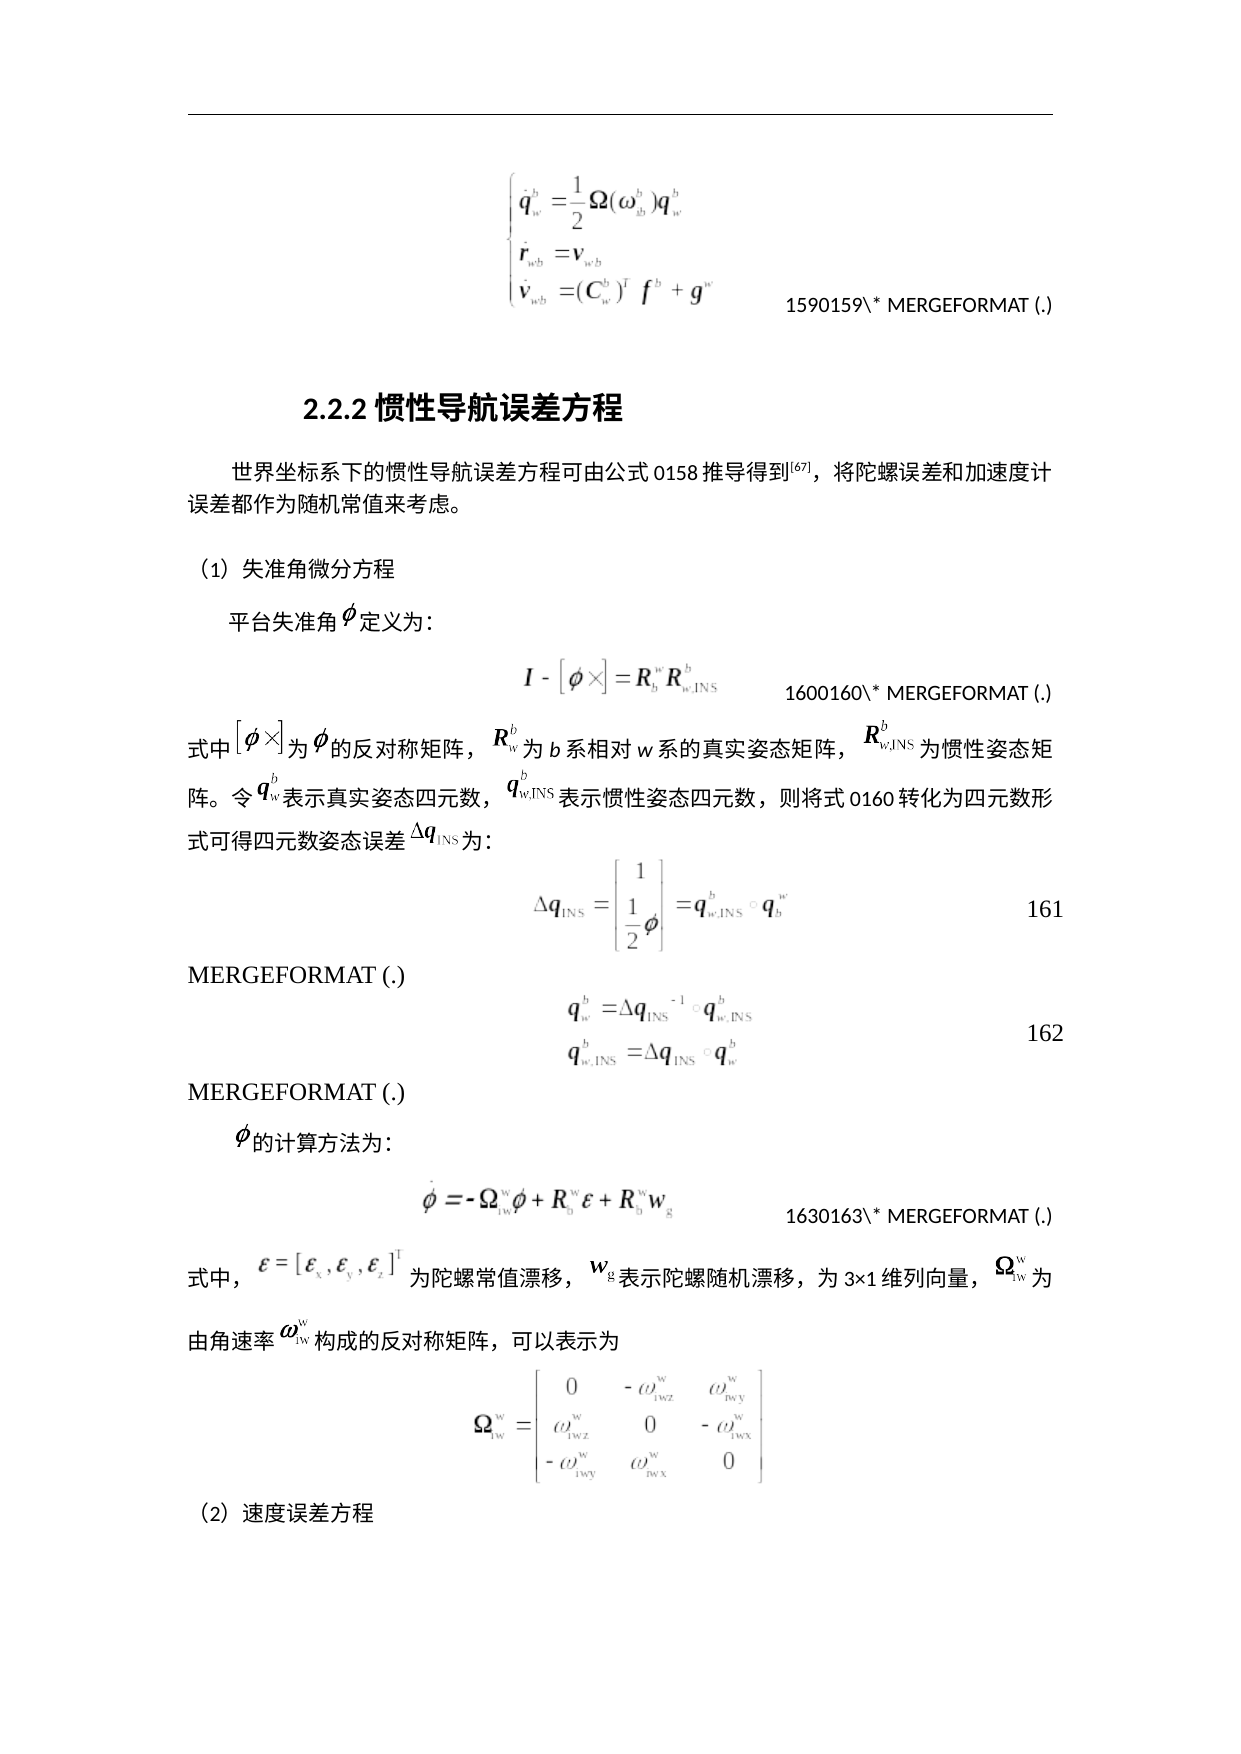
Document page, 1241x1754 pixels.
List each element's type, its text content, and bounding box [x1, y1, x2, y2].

text 式中为的反对称矩阵，为b系相对w系的真实姿态矩阵，为惯性姿态矩阵。令表示真实姿态四元数，表示惯性姿态四元数，则将式转化为四元数形式可得四元数姿态误差为： [187, 714, 1053, 856]
text 世界坐标系下的惯性导航误差方程可由公式推导得到[67]，将陀螺误差和加速度计误差都作为随机常值来考虑。 [187, 454, 1053, 519]
text 式中，为陀螺常值漂移，表示陀螺随机漂移，为3×1维列向量，为由角速率构成的反对称矩阵，可以表示为 [187, 1236, 1053, 1366]
text （1）失准角微分方程 [187, 552, 1053, 584]
subtitle 惯性导航误差方程 [252, 373, 1028, 438]
text 的计算方法为： [187, 1106, 1053, 1171]
text 平台失准角定义为： [229, 584, 1053, 649]
text （2）速度误差方程 [187, 1496, 1053, 1528]
